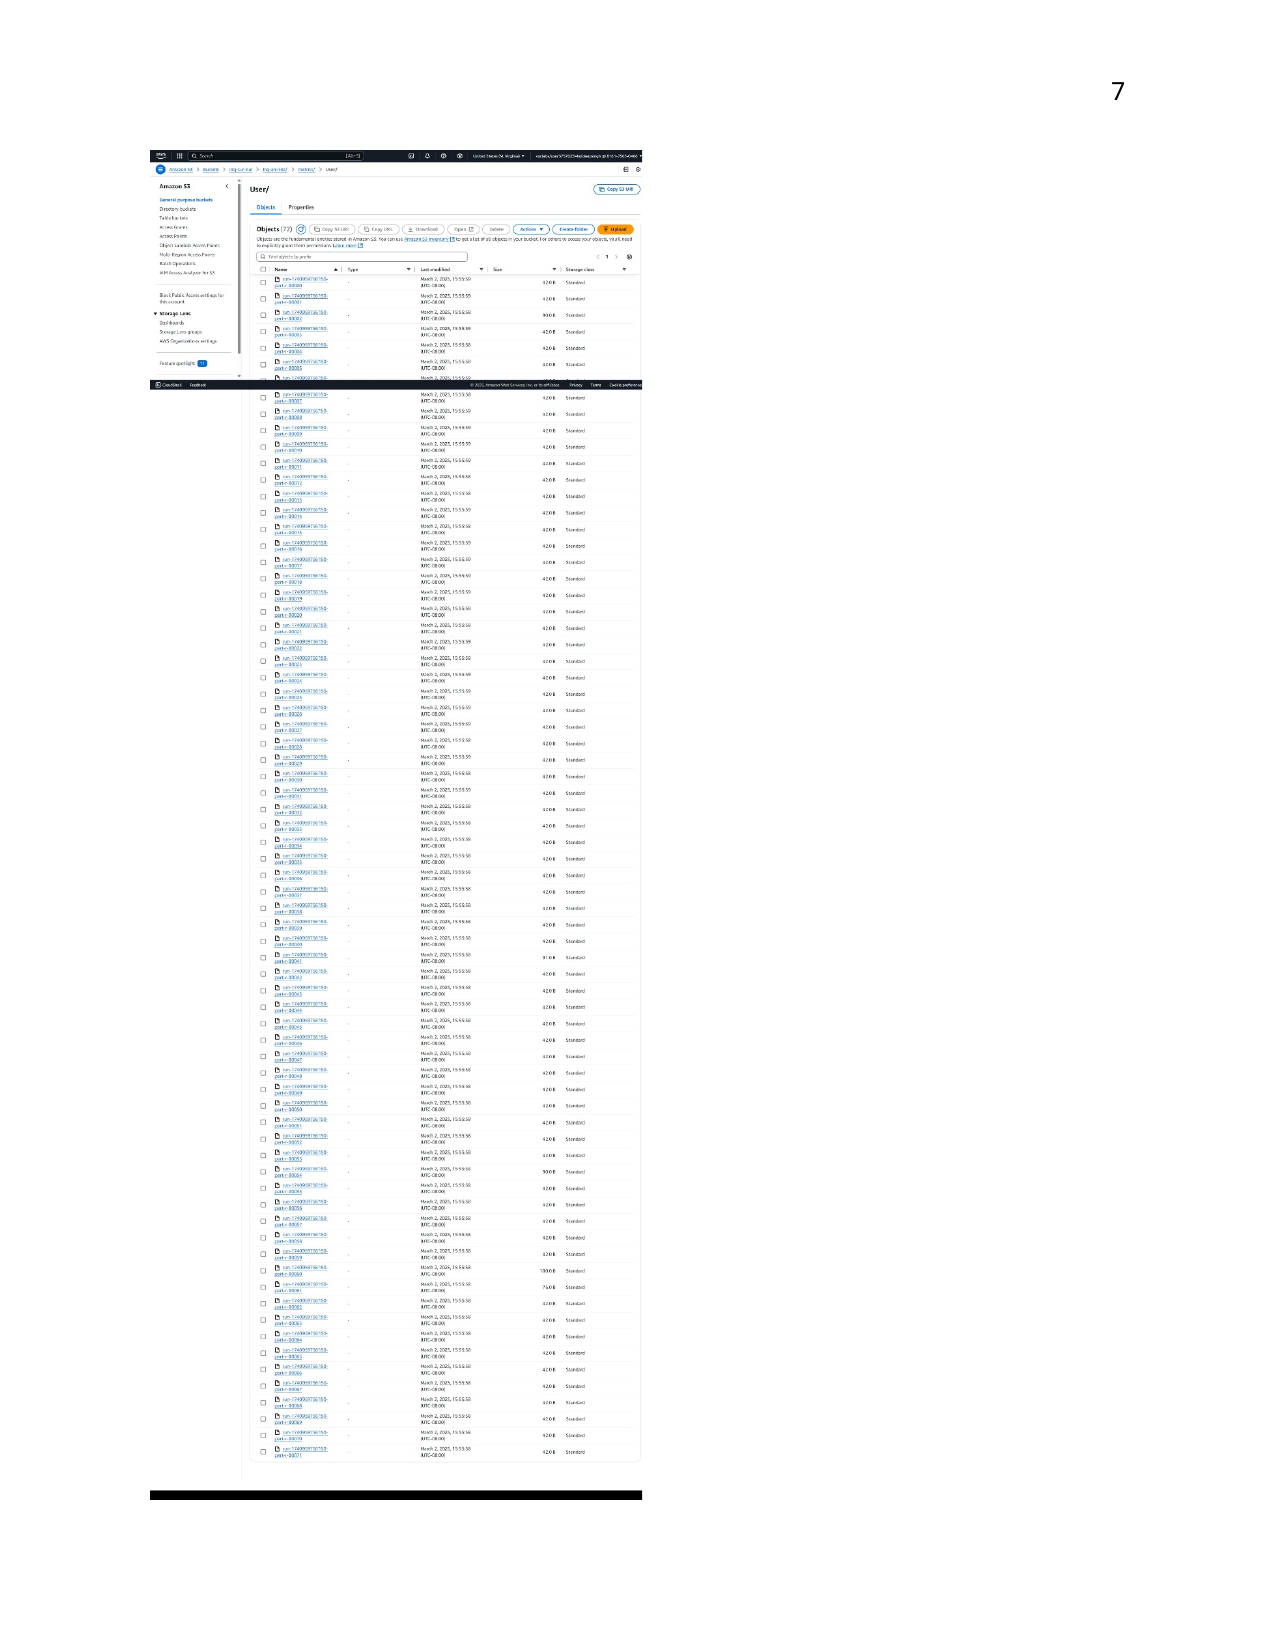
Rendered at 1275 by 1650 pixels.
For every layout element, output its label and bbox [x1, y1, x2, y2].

picture [150, 150, 643, 1500]
